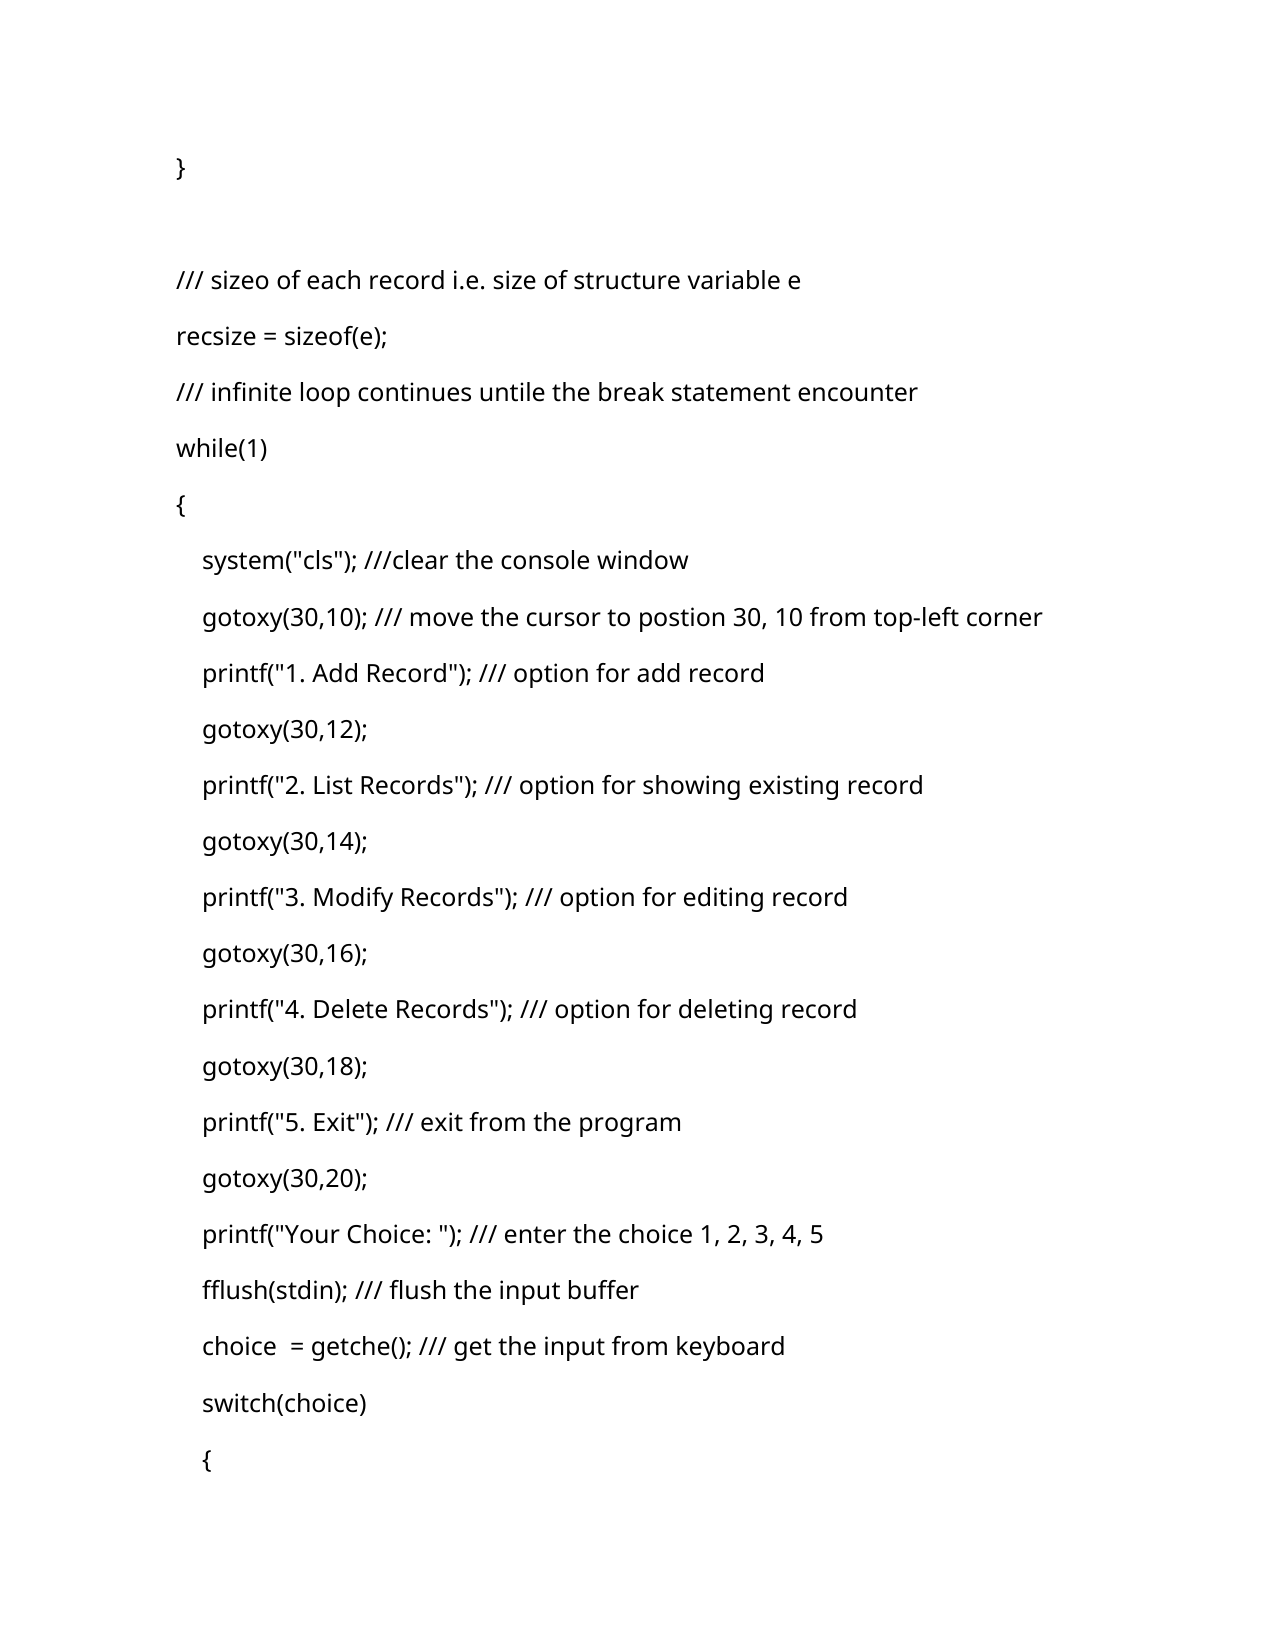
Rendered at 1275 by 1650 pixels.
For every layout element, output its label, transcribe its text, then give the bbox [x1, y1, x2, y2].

text printf("3. Modify Records"); /// option for editing record [150, 880, 1125, 914]
text gotoxy(30,20); [150, 1161, 1125, 1195]
text printf("4. Delete Records"); /// option for deleting record [150, 992, 1125, 1026]
text gotoxy(30,14); [150, 824, 1125, 858]
text gotoxy(30,18); [150, 1048, 1125, 1082]
text printf("5. Exit"); /// exit from the program [150, 1104, 1125, 1138]
text printf("Your Choice: "); /// enter the choice 1, 2, 3, 4, 5 [150, 1217, 1125, 1251]
text { [150, 487, 1125, 521]
text } [150, 150, 1125, 184]
text switch(choice) [150, 1385, 1125, 1419]
text gotoxy(30,16); [150, 936, 1125, 970]
text /// sizeo of each record i.e. size of structure variable e [150, 262, 1125, 296]
text gotoxy(30,12); [150, 711, 1125, 746]
text printf("1. Add Record"); /// option for add record [150, 655, 1125, 689]
text fflush(stdin); /// flush the input buffer [150, 1273, 1125, 1307]
text /// infinite loop continues untile the break statement encounter [150, 374, 1125, 409]
text choice = getche(); /// get the input from keyboard [150, 1329, 1125, 1363]
text { [150, 1441, 1125, 1475]
text gotoxy(30,10); /// move the cursor to postion 30, 10 from top-left corner [150, 599, 1125, 633]
text while(1) [150, 431, 1125, 465]
text system("cls"); ///clear the console window [150, 543, 1125, 577]
text recsize = sizeof(e); [150, 318, 1125, 352]
text printf("2. List Records"); /// option for showing existing record [150, 768, 1125, 802]
